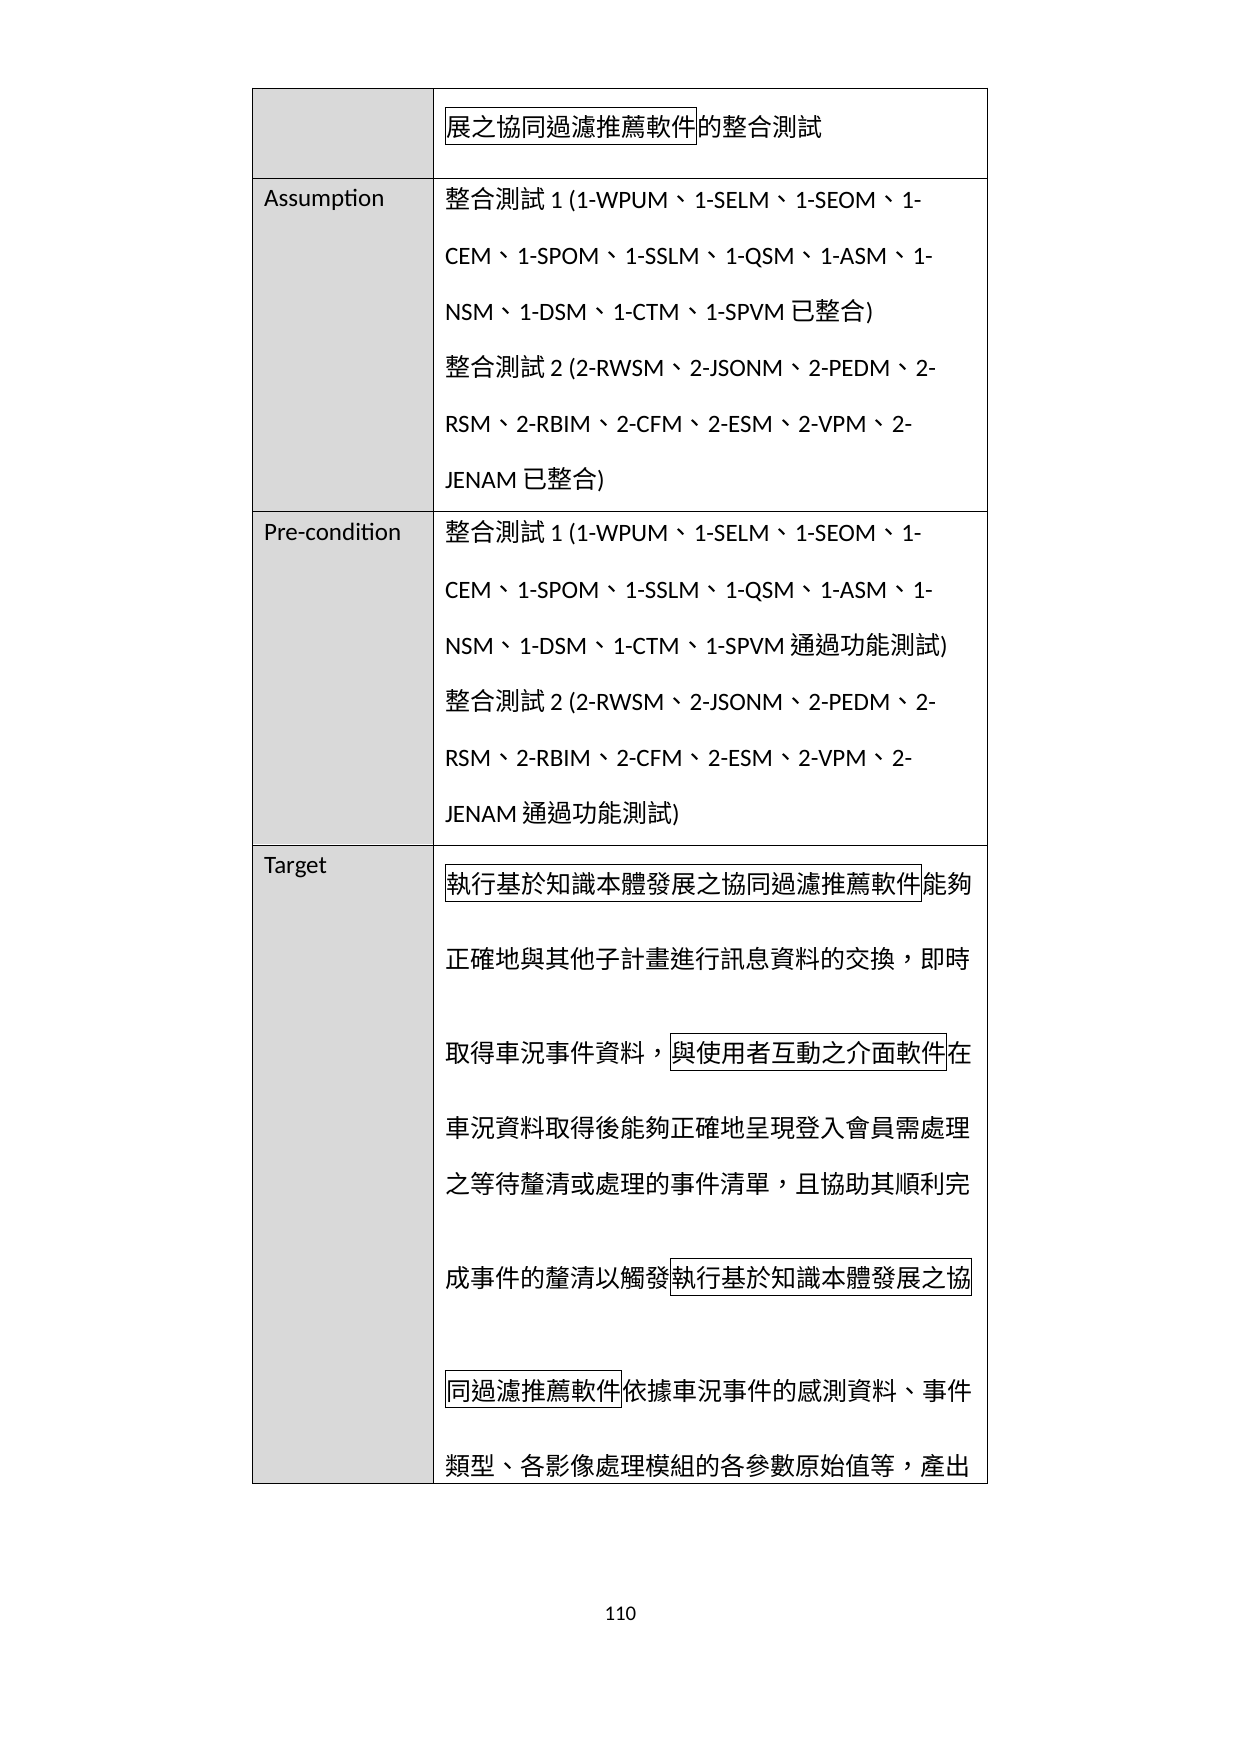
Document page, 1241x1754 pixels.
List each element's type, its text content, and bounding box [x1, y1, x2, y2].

table_cell Pre-condition [253, 512, 433, 844]
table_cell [434, 89, 987, 178]
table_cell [434, 846, 987, 1483]
table_cell Target [253, 846, 433, 1483]
table_cell 整合測試1 (1-WPUM、1-SELM、1-SEOM、1-CEM、1-SPOM、1-SSLM、1-QSM、1-ASM、1-NSM、1-DSM、1-CTM、1-SPVM通過功能測試) 整合測試2 (2-RWSM、2-JSONM、2-PEDM、2-RSM、2-RBIM、2-CFM、2-ESM、2-VPM、2-JENAM通過功能測試) [434, 512, 987, 844]
table_cell 整合測試1 (1-WPUM、1-SELM、1-SEOM、1-CEM、1-SPOM、1-SSLM、1-QSM、1-ASM、1-NSM、1-DSM、1-CTM、1-SPVM 已整合) 整合測試2 (2-RWSM、2-JSONM、2-PEDM、2-RSM、2-RBIM、2-CFM、2-ESM、2-VPM、2-JENAM已整合) [434, 179, 987, 511]
table_cell Name [253, 89, 433, 178]
table_cell Assumption [253, 179, 433, 511]
